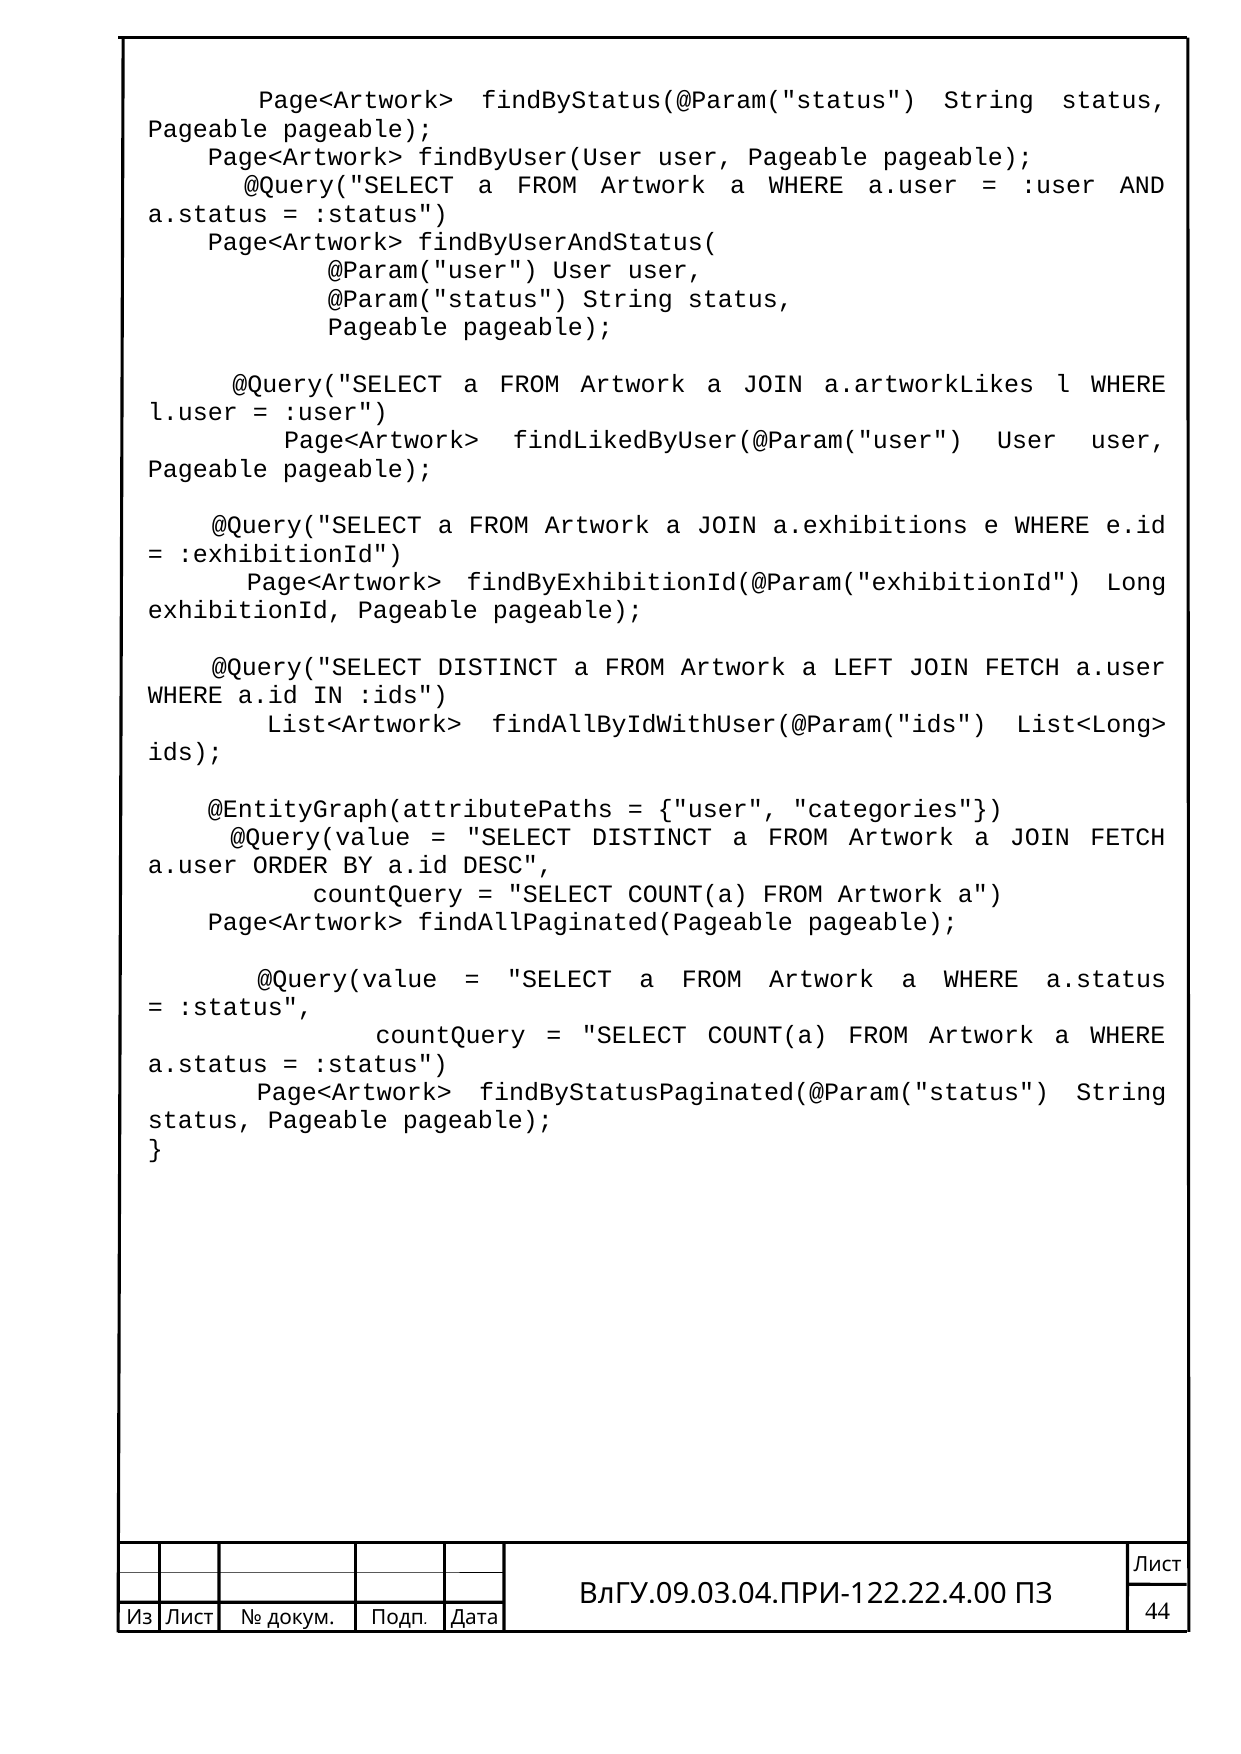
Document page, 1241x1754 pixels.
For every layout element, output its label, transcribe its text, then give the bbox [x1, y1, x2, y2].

text @Query("SELECT DISTINCT a FROM Artwork a LEFT JOIN FETCH a.user WHERE a.id IN :ids") [148, 654, 1167, 711]
text @Query("SELECT a FROM Artwork a WHERE a.user = :user AND a.status = :status") [148, 173, 1167, 229]
text } [148, 1136, 1167, 1164]
text Page<Artwork> findByStatusPaginated(@Param("status") String status, Pageable pageable); [148, 1079, 1167, 1136]
text Pageable pageable); [148, 314, 1167, 343]
text countQuery = "SELECT COUNT(a) FROM Artwork a WHERE a.status = :status") [148, 1023, 1167, 1079]
text List<Artwork> findAllByIdWithUser(@Param("ids") List<Long> ids); [148, 711, 1167, 768]
text Page<Artwork> findAllPaginated(Pageable pageable); [148, 909, 1167, 938]
text @Query("SELECT a FROM Artwork a JOIN a.exhibitions e WHERE e.id = :exhibitionId") [148, 513, 1167, 569]
text countQuery = "SELECT COUNT(a) FROM Artwork a") [148, 881, 1167, 909]
text @EntityGraph(attributePaths = {"user", "categories"}) [148, 796, 1167, 824]
text @Query(value = "SELECT a FROM Artwork a WHERE a.status = :status", [148, 966, 1167, 1023]
text @Query("SELECT a FROM Artwork a JOIN a.artworkLikes l WHERE l.user = :user") [148, 371, 1167, 428]
text @Query(value = "SELECT DISTINCT a FROM Artwork a JOIN FETCH a.user ORDER BY a.id DESC", [148, 824, 1167, 881]
text Page<Artwork> findByUserAndStatus( [148, 229, 1167, 258]
text @Param("status") String status, [148, 286, 1167, 314]
text Page<Artwork> findByUser(User user, Pageable pageable); [148, 144, 1167, 173]
text Page<Artwork> findByStatus(@Param("status") String status, Pageable pageable); [148, 88, 1167, 144]
text Page<Artwork> findLikedByUser(@Param("user") User user, Pageable pageable); [148, 428, 1167, 484]
text @Param("user") User user, [148, 258, 1167, 286]
text Page<Artwork> findByExhibitionId(@Param("exhibitionId") Long exhibitionId, Pageable pageable); [148, 569, 1167, 626]
